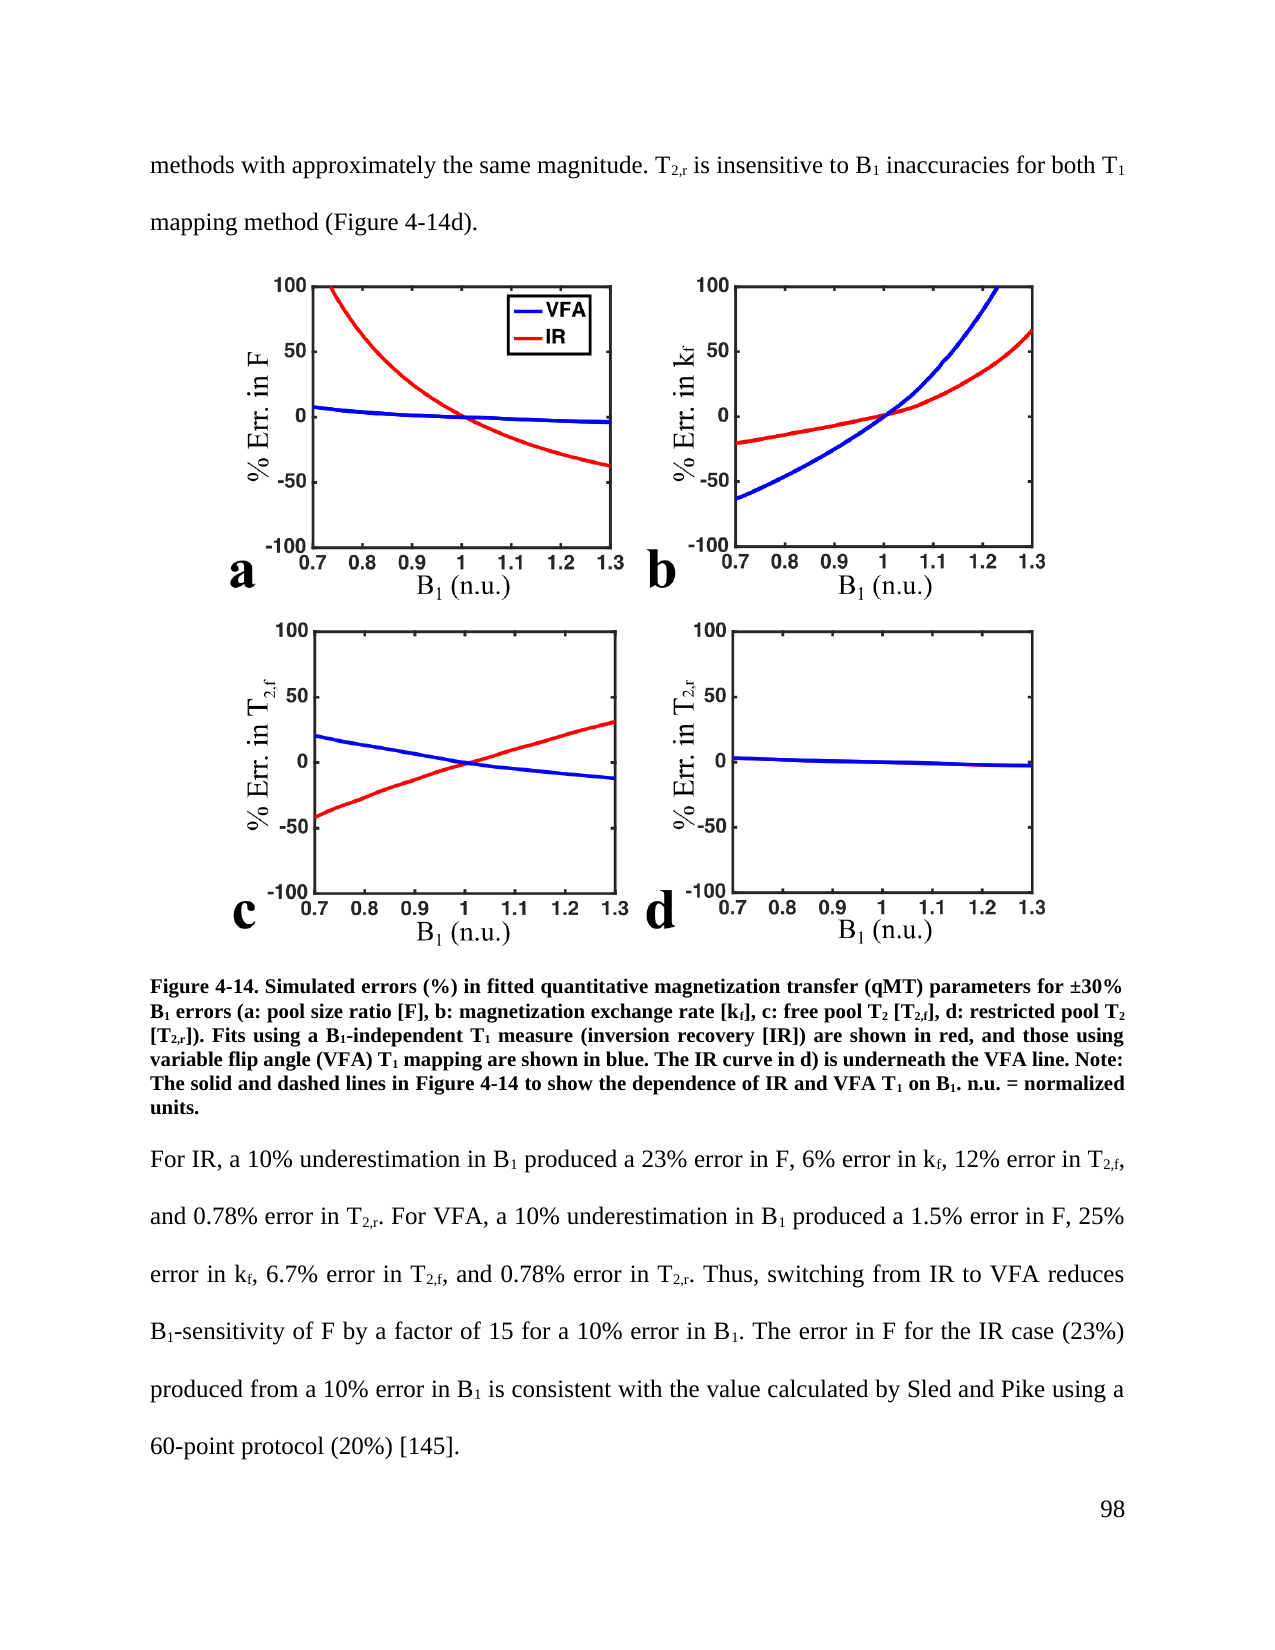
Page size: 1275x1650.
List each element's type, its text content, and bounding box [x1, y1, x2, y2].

picture [230, 277, 1045, 946]
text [150, 150, 1125, 236]
text For IR, a 10% underestimation in B1 produced a 23% error in F, 6% error in kf, 12% error in T2,f, and 0.78% error in T2,r. For VFA, a 10% underestimation in B1 produced a 1.5% error in F, 25% error in kf, 6.7% error in T2,f, and 0.78% error in T2,r. Thus, switching from IR to VFA reduces B1-sensitivity of F by a factor of 15 for a 10% error in B1. The error in F for the IR case (23%) produced from a 10% error in B1 is consistent with the value calculated by Sled and Pike using a 60-point protocol (20%) [145]. [150, 1144, 1125, 1460]
text Figure 4-3. Simulated errors (%) in fitted quantitative magnetization transfer (qMT) parameters for ±30% B1 errors (a: pool size ratio [F], b: magnetization exchange rate [kf], c: free pool T2 [T2,f], d: restricted pool T2 [T2,r]). Fits using a B1-independent T1 measure (inversion recovery [IR]) are shown in red, and those using variable flip angle (VFA) T1 mapping are shown in blue. The IR curve in d) is underneath the VFA line. Note: The solid and dashed lines in Figure 4-3 to show the dependence of IR and VFA T1 on B1. n.u. = normalized units. [150, 974, 1125, 1119]
